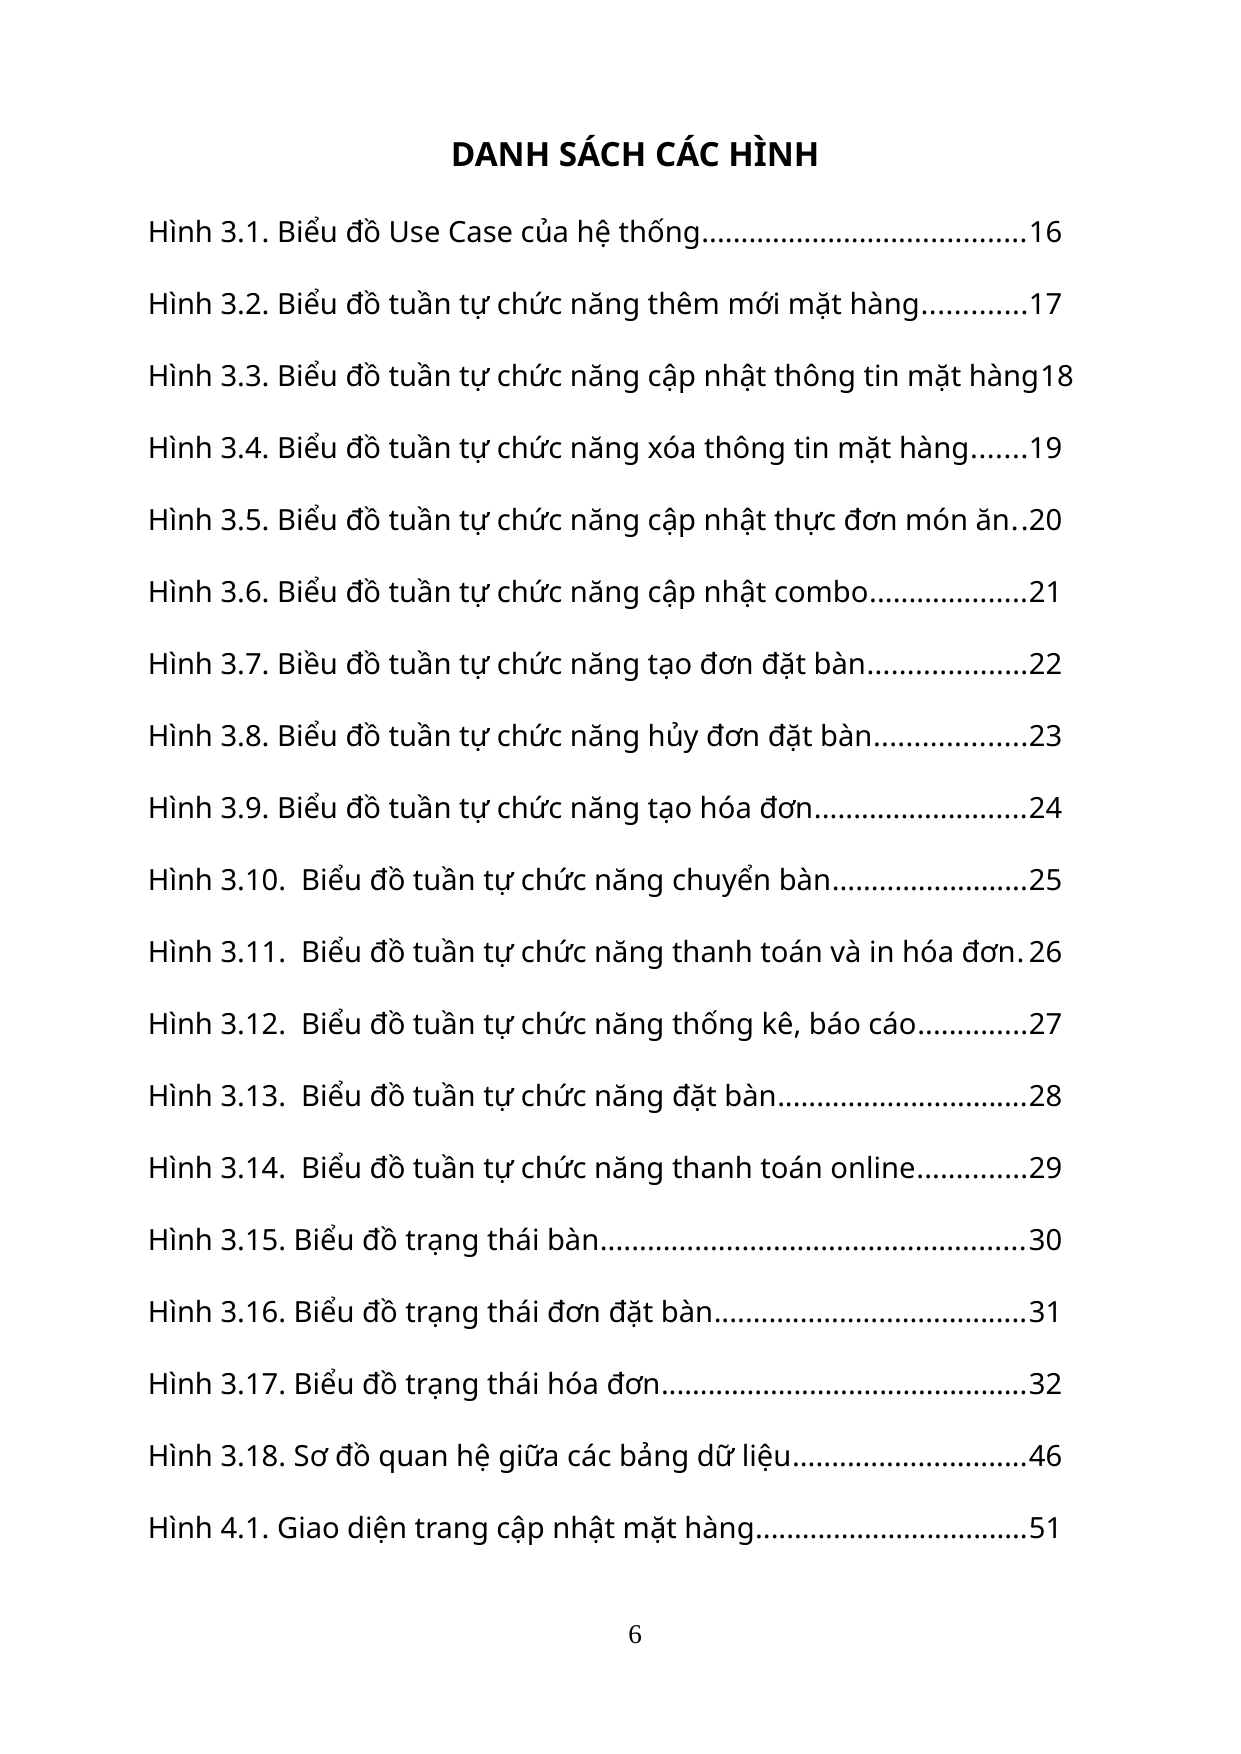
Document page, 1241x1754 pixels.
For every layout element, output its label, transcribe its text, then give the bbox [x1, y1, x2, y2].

text Hình 4.1. Giao diện trang cập nhật mặt hàng 51 [148, 1507, 1122, 1547]
text Hình 3.4. Biểu đồ tuần tự chức năng xóa thông tin mặt hàng 19 [148, 427, 1122, 467]
text Hình 3.8. Biểu đồ tuần tự chức năng hủy đơn đặt bàn 23 [148, 715, 1122, 755]
text Hình 3.3. Biểu đồ tuần tự chức năng cập nhật thông tin mặt hàng 18 [148, 355, 1122, 395]
text Hình 3.7. Biều đồ tuần tự chức năng tạo đơn đặt bàn 22 [148, 643, 1122, 683]
text Hình 3.11. Biểu đồ tuần tự chức năng thanh toán và in hóa đơn 26 [148, 931, 1122, 971]
text Hình 3.17. Biểu đồ trạng thái hóa đơn 32 [148, 1363, 1122, 1403]
text Hình 3.10. Biểu đồ tuần tự chức năng chuyển bàn 25 [148, 859, 1122, 899]
text Hình 3.12. Biểu đồ tuần tự chức năng thống kê, báo cáo 27 [148, 1003, 1122, 1043]
text DANH SÁCH CÁC HÌNH [148, 131, 1122, 176]
text Hình 3.2. Biểu đồ tuần tự chức năng thêm mới mặt hàng 17 [148, 283, 1122, 323]
text Hình 3.6. Biểu đồ tuần tự chức năng cập nhật combo 21 [148, 571, 1122, 611]
text Hình 3.18. Sơ đồ quan hệ giữa các bảng dữ liệu 46 [148, 1435, 1122, 1474]
text Hình 3.16. Biểu đồ trạng thái đơn đặt bàn 31 [148, 1291, 1122, 1331]
text Hình 3.13. Biểu đồ tuần tự chức năng đặt bàn 28 [148, 1075, 1122, 1115]
text Hình 3.5. Biểu đồ tuần tự chức năng cập nhật thực đơn món ăn 20 [148, 499, 1122, 539]
text Hình 3.14. Biểu đồ tuần tự chức năng thanh toán online 29 [148, 1147, 1122, 1187]
text Hình 3.1. Biểu đồ Use Case của hệ thống 16 [148, 211, 1122, 251]
text Hình 3.15. Biểu đồ trạng thái bàn 30 [148, 1219, 1122, 1259]
text Hình 3.9. Biểu đồ tuần tự chức năng tạo hóa đơn 24 [148, 787, 1122, 827]
